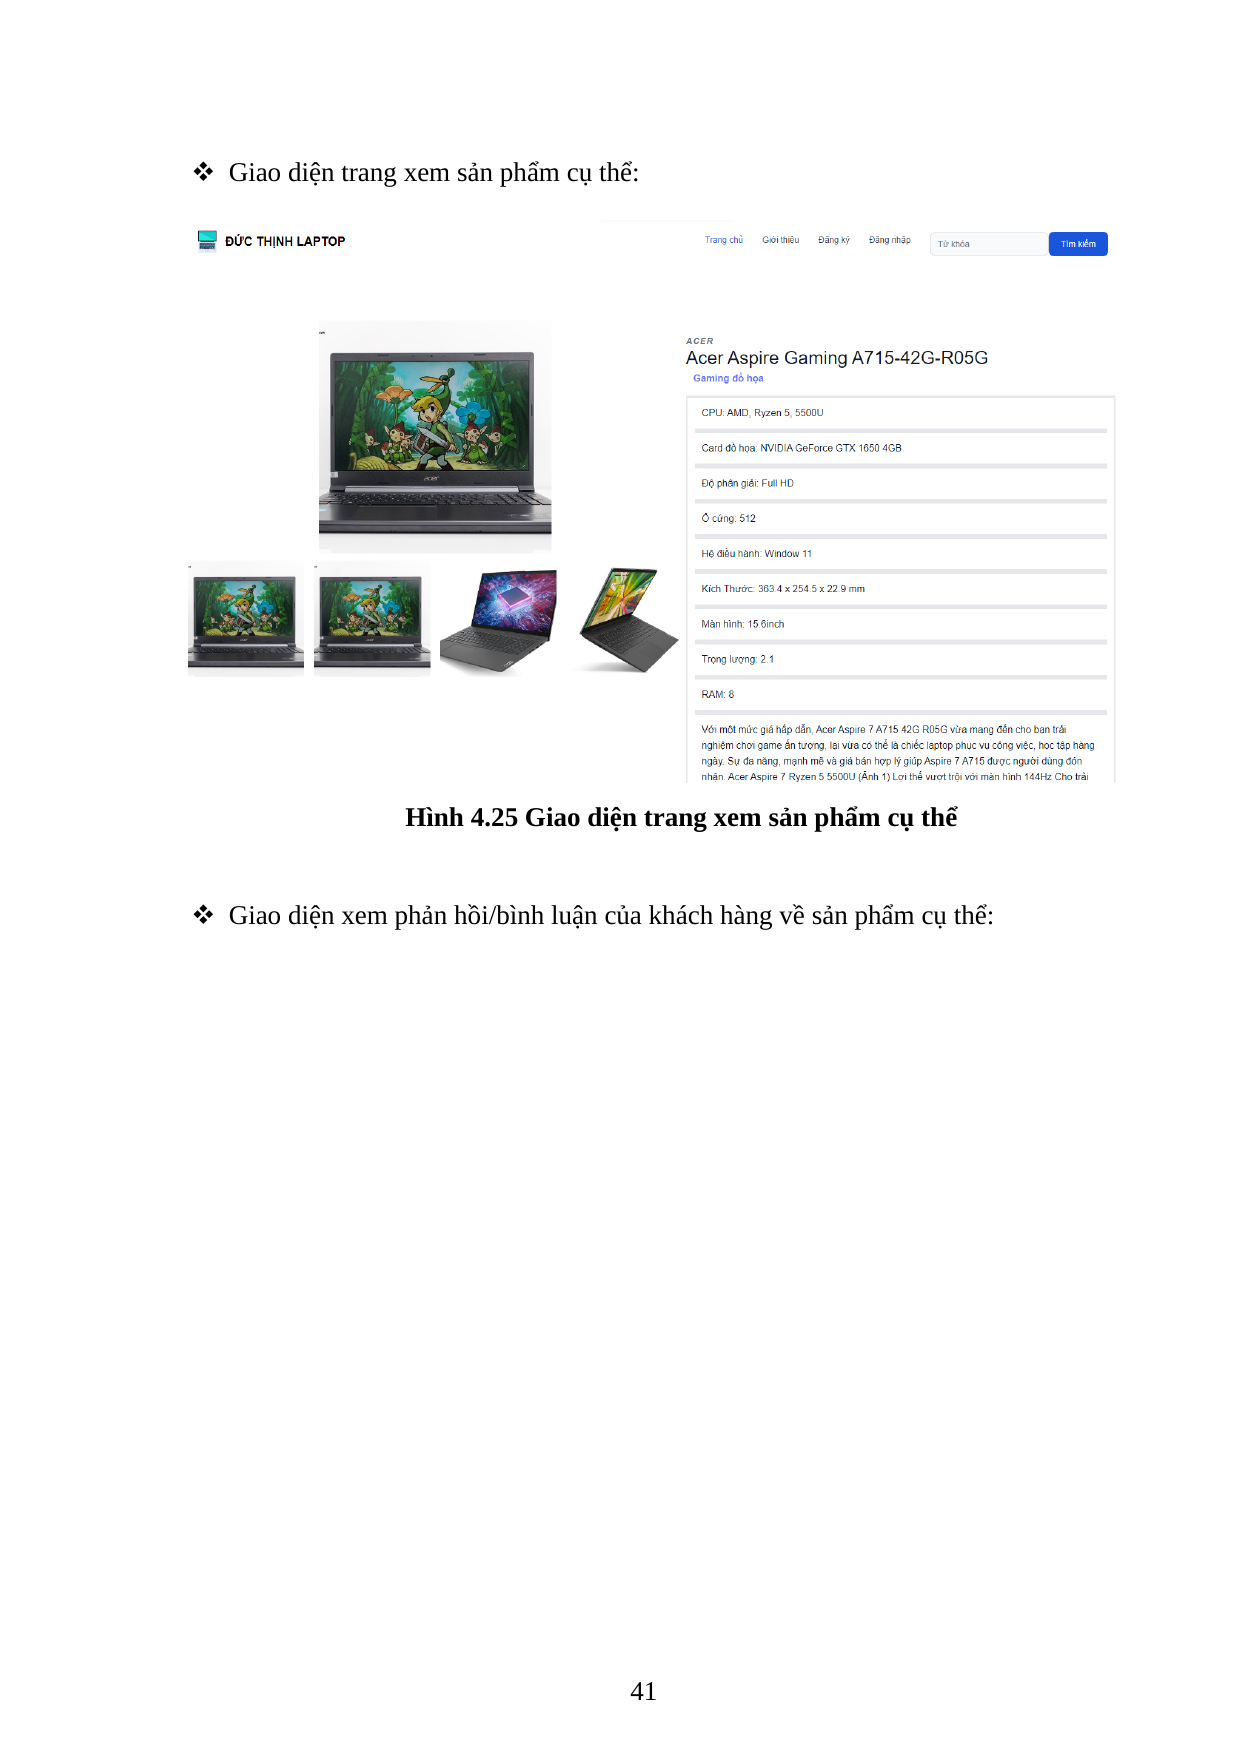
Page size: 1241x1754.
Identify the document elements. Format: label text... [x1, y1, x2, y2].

list Giao diện trang xem sản phẩm cụ thể: [153, 157, 1134, 188]
list Giao diện xem phản hồi/bình luận của khách hàng về sản phẩm cụ thể: [153, 899, 1134, 931]
picture [153, 220, 1134, 783]
text Hình 4.25 Giao diện trang xem sản phẩm cụ thể [228, 801, 1134, 833]
